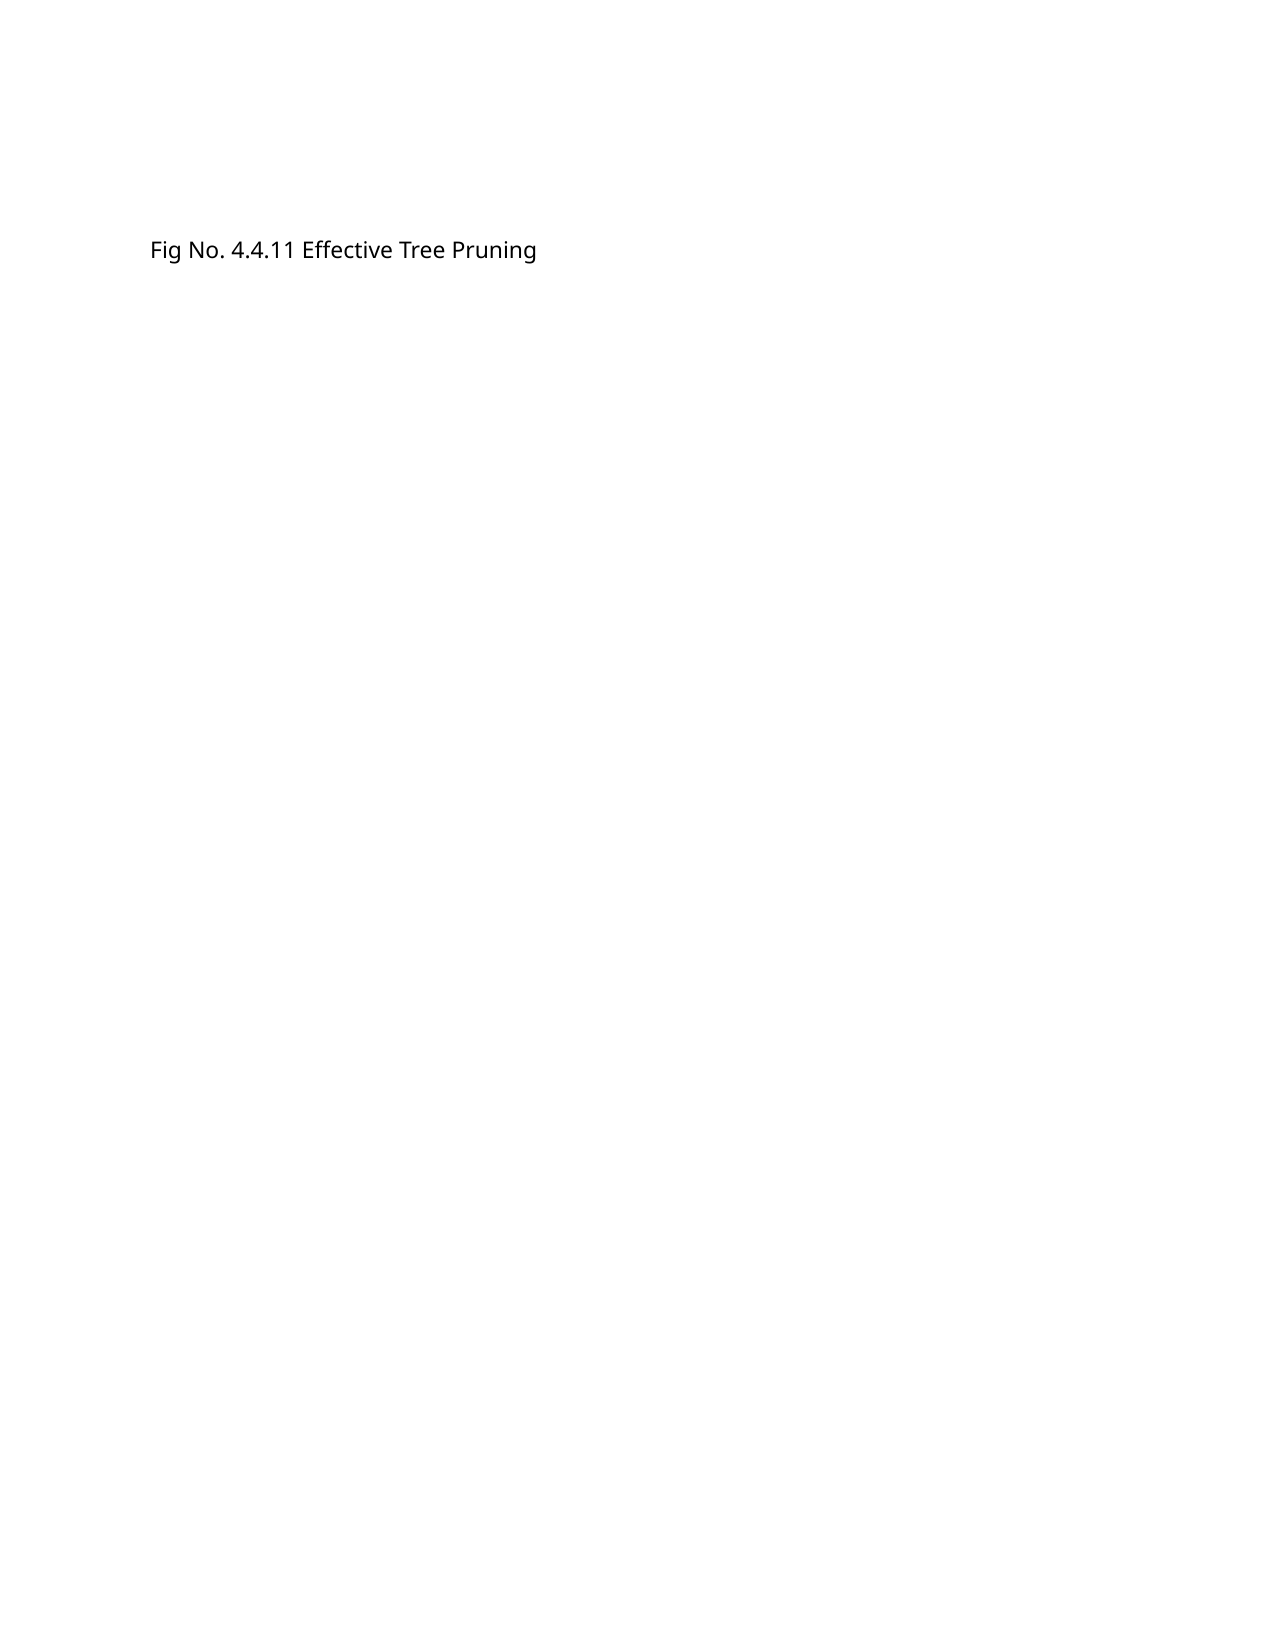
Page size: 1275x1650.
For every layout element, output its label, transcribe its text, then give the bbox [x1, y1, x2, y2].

text Fig No. 4.4.11 Effective Tree Pruning [150, 234, 1125, 265]
